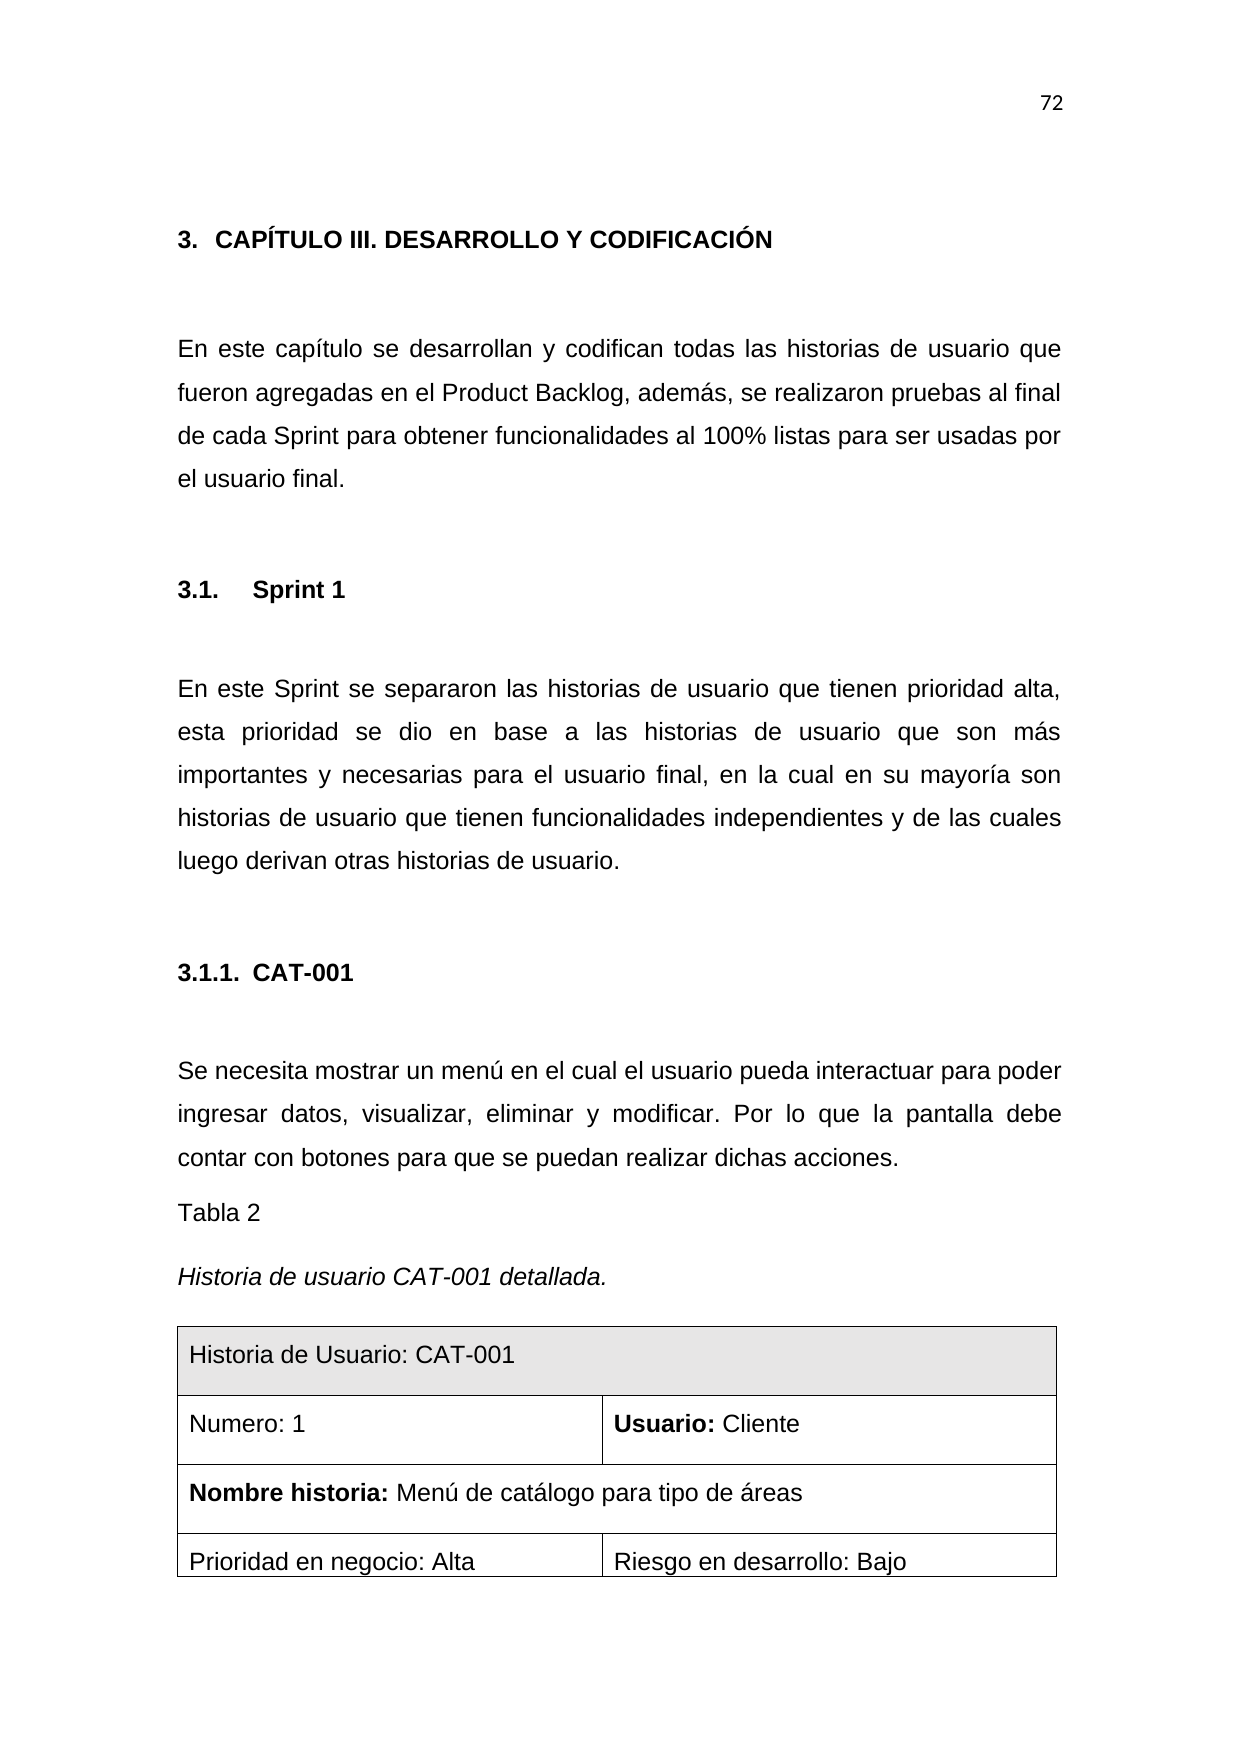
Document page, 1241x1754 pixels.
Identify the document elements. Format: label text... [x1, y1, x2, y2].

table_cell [178, 1534, 602, 1576]
table_header Historia de Usuario: CAT-001 [178, 1327, 1056, 1395]
subtitle CAPÍTULO III. DESARROLLO Y CODIFICACIÓN [177, 225, 983, 254]
table_cell Numero: 1 [178, 1396, 602, 1464]
text En este capítulo se desarrollan y codifican todas las historias de usuario que fueron agregadas en el Product Backlog, además, se realizaron pruebas al final de cada Sprint para obtener funcionalidades al 100% listas para ser usadas por el usuario final. [177, 334, 1063, 492]
text Se necesita mostrar un menú en el cual el usuario pueda interactuar para poder ingresar datos, visualizar, eliminar y modificar. Por lo que la pantalla debe contar con botones para que se puedan realizar dichas acciones. [177, 1056, 1063, 1171]
table_cell Nombre historia: Menú de catálogo para tipo de áreas [178, 1465, 1056, 1533]
text En este Sprint se separaron las historias de usuario que tienen prioridad alta, esta prioridad se dio en base a las historias de usuario que son más importantes y necesarias para el usuario final, en la cual en su mayoría son historias de usuario que tienen funcionalidades independientes y de las cuales luego derivan otras historias de usuario. [177, 674, 1063, 875]
table_cell Usuario: Cliente [603, 1396, 1056, 1464]
subtitle Sprint 1 [177, 575, 1063, 604]
text Tabla 2 [177, 1198, 1063, 1227]
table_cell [603, 1534, 1056, 1576]
text Historia de usuario CAT-001 detallada. [177, 1262, 1063, 1291]
subtitle CAT-001 [177, 957, 1063, 986]
